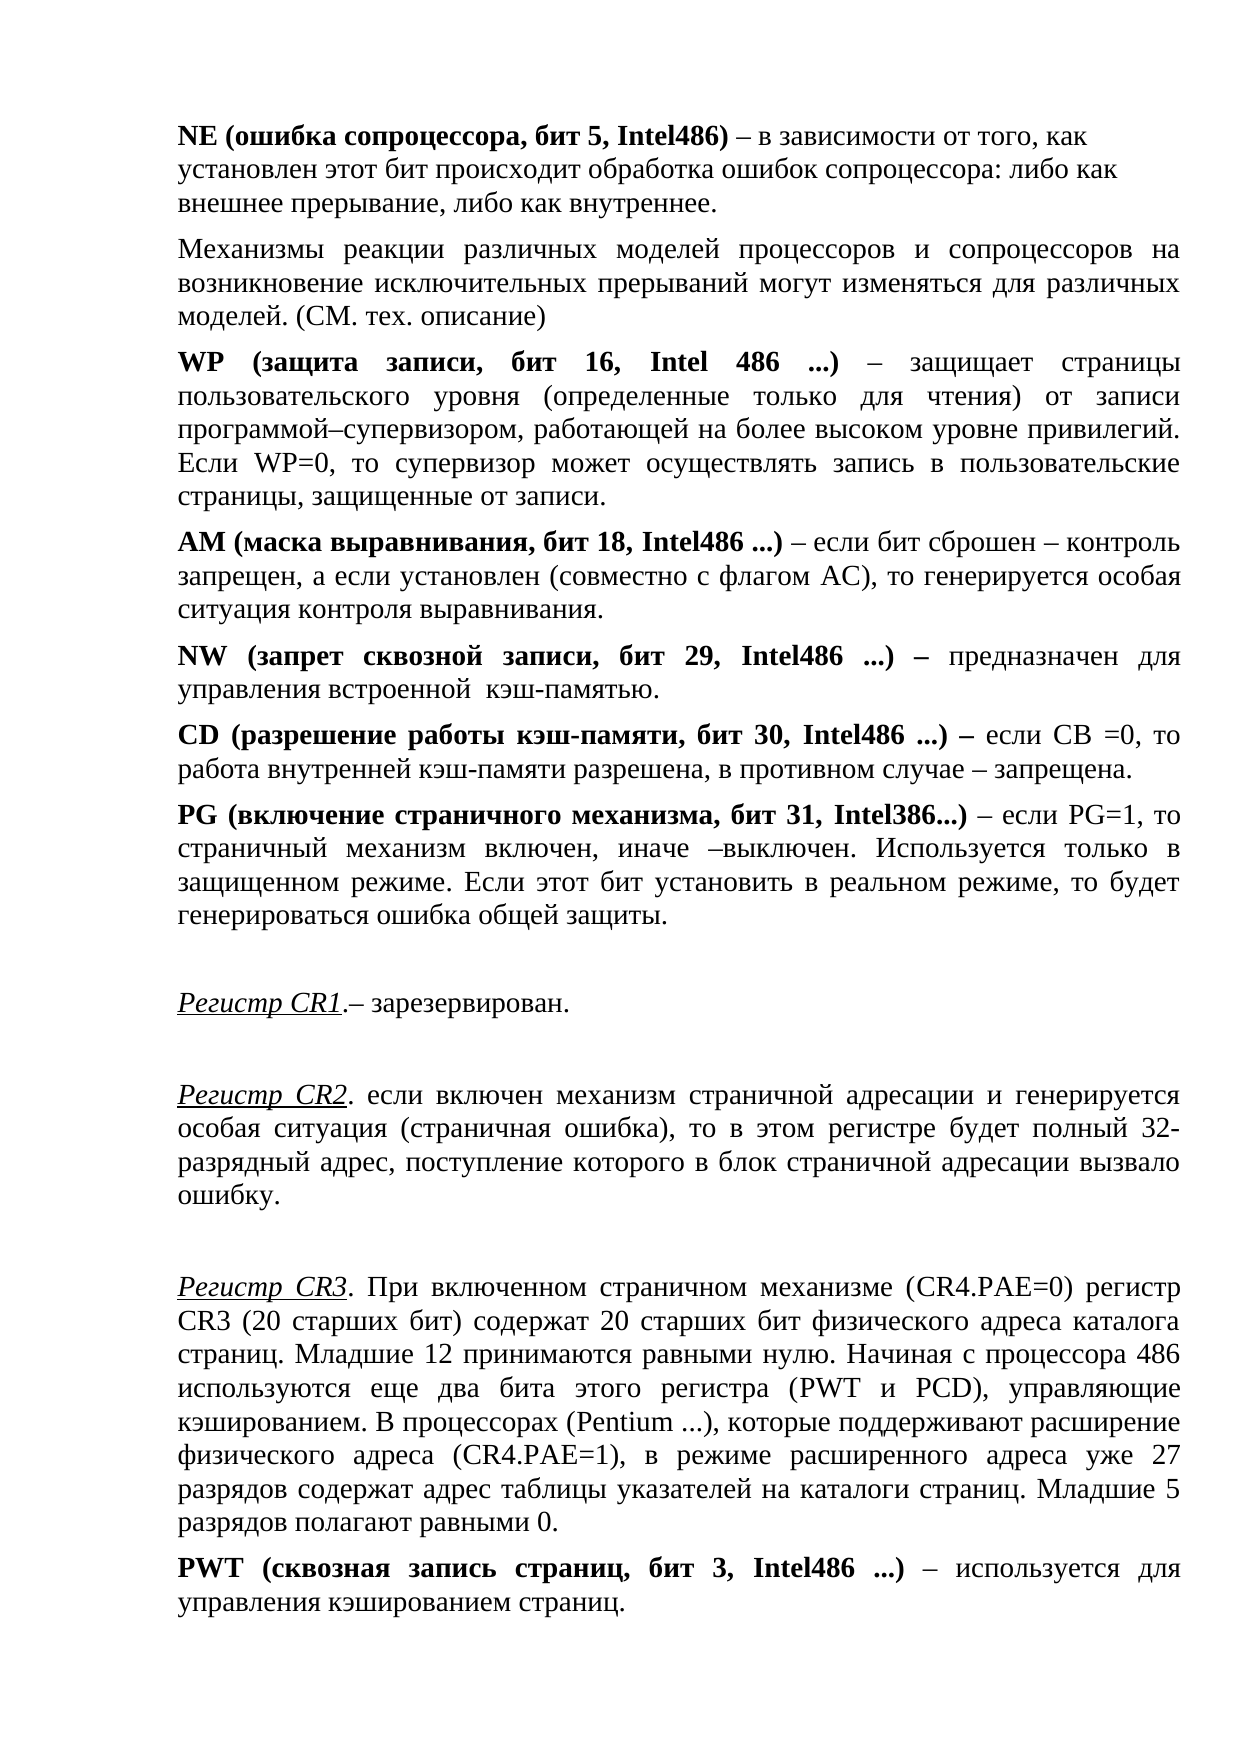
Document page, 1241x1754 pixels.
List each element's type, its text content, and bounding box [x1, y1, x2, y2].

text NW (запрет сквозной записи, бит 29, Intel486 ...) – предназначен для управления встроенной кэш-памятью. [177, 638, 1181, 705]
text CD (разрешение работы кэш-памяти, бит 30, Intel486 ...) – если СВ =0, то работа внутренней кэш-памяти разрешена, в противном случае – запрещена. [177, 717, 1181, 784]
text AM (маска выравнивания, бит 18, Intel486 ...) – если бит сброшен – контроль запрещен, а если установлен (совместно с флагом AC), то генерируется особая ситуация контроля выравнивания. [177, 524, 1181, 625]
text Регистр CR2. если включен механизм страничной адресации и генерируется особая ситуация (страничная ошибка), то в этом регистре будет полный 32-разрядный адрес, поступление которого в блок страничной адресации вызвало ошибку. [177, 1077, 1181, 1211]
text Регистр CR3. При включенном страничном механизме (CR4.PAE=0) регистр CR3 (20 старших бит) содержат 20 старших бит физического адреса каталога страниц. Младшие 12 принимаются равными нулю. Начиная с процессора 486 используются еще два бита этого регистра (PWT и PCD), управляющие кэшированием. В процессорах (Pentium ...), которые поддерживают расширение физического адреса (CR4.PAE=1), в режиме расширенного адреса уже 27 разрядов содержат адрес таблицы указателей на каталоги страниц. Младшие 5 разрядов полагают равными 0. [177, 1269, 1181, 1538]
text Регистр CR1.– зарезервирован. [177, 985, 1181, 1018]
text PG (включение страничного механизма, бит 31, Intel386...) – если PG=1, то страничный механизм включен, иначе –выключен. Используется только в защищенном режиме. Если этот бит установить в реальном режиме, то будет генерироваться ошибка общей защиты. [177, 797, 1181, 931]
text Механизмы реакции различных моделей процессоров и сопроцессоров на возникновение исключительных прерываний могут изменяться для различных моделей. (СМ. тех. описание) [177, 231, 1181, 332]
text PWT (сквозная запись страниц, бит 3, Intel486 ...) – используется для управления кэшированием страниц. [177, 1550, 1181, 1617]
text NE (ошибка сопроцессора, бит 5, Intel486) – в зависимости от того, как установлен этот бит происходит обработка ошибок сопроцессора: либо как внешнее прерывание, либо как внутреннее. [177, 118, 1181, 219]
text WP (защита записи, бит 16, Intel 486 ...) – защищает страницы пользовательского уровня (определенные только для чтения) от записи программой–супервизором, работающей на более высоком уровне привилегий. Если WP=0, то супервизор может осуществлять запись в пользовательские страницы, защищенные от записи. [177, 344, 1181, 512]
